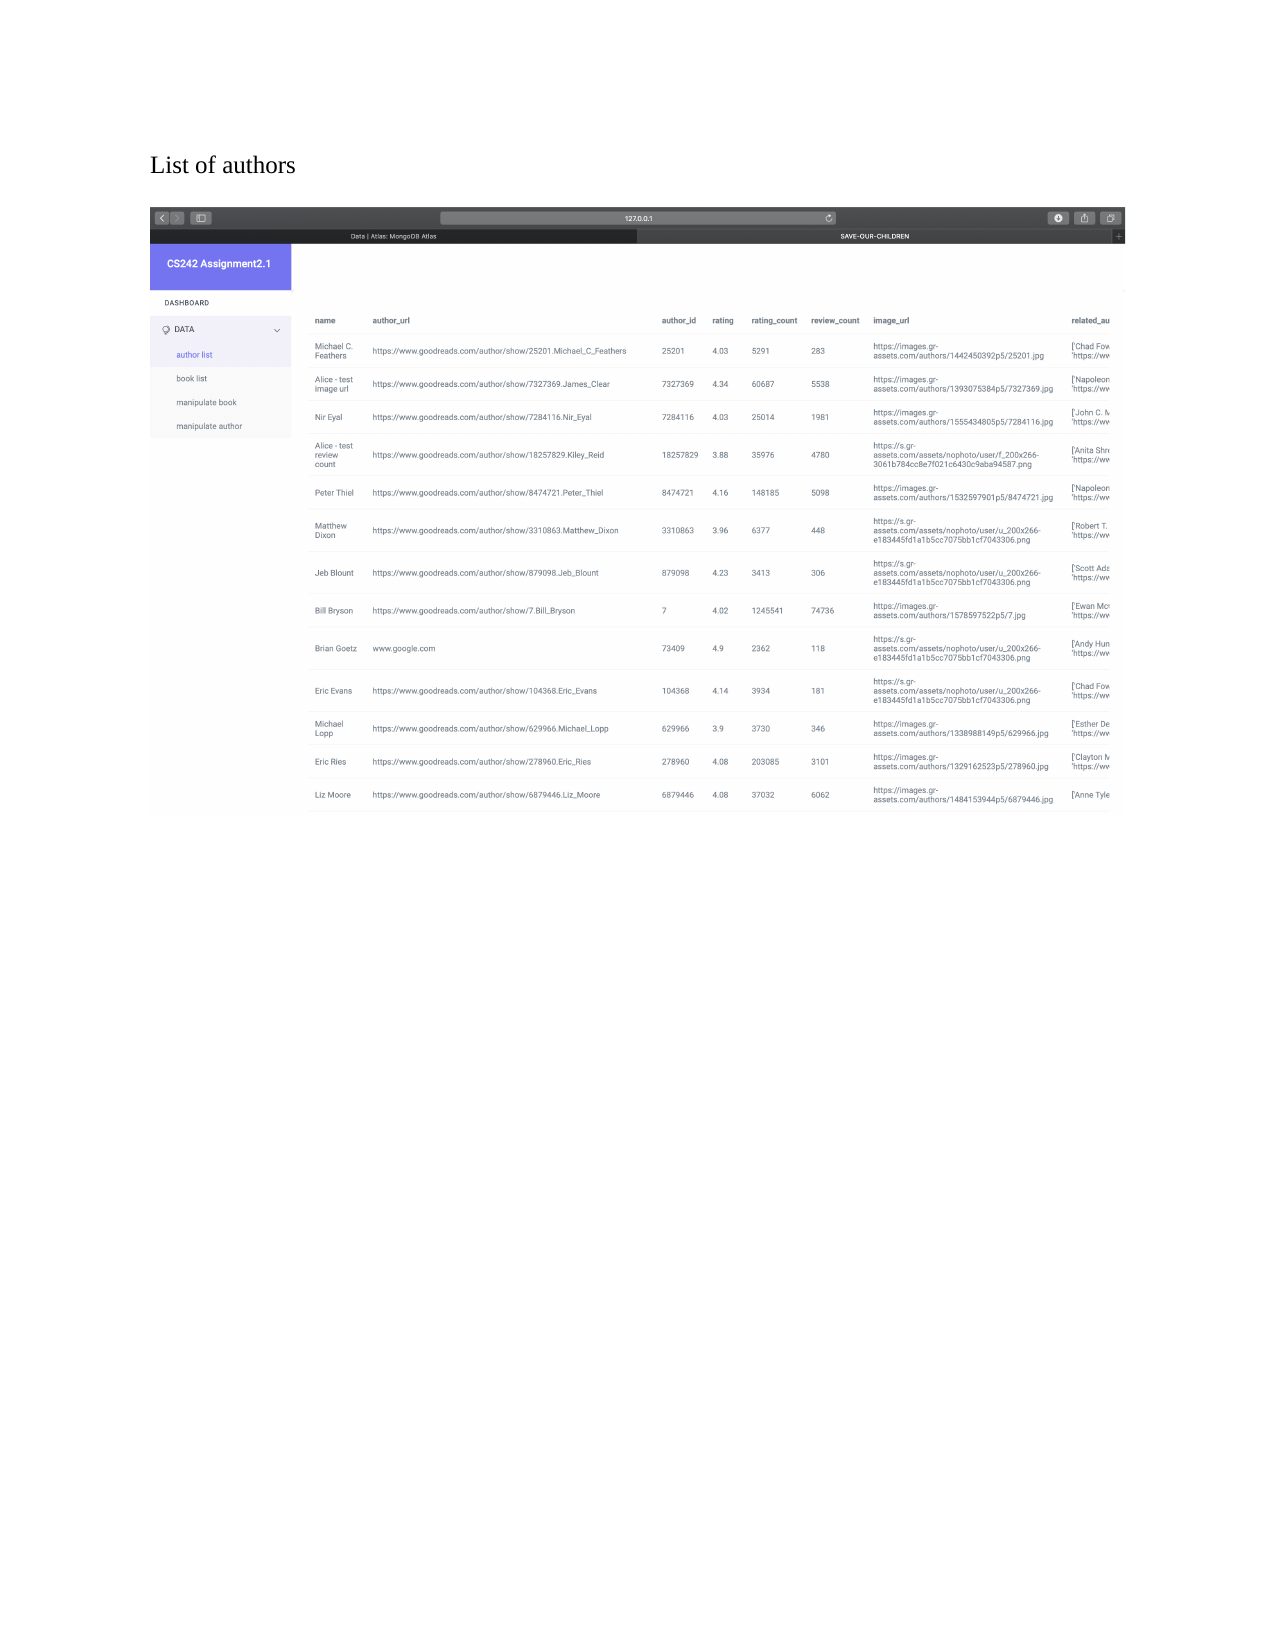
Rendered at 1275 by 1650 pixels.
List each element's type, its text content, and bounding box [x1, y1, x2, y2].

text List of authors [150, 150, 1125, 179]
picture [150, 207, 1125, 817]
